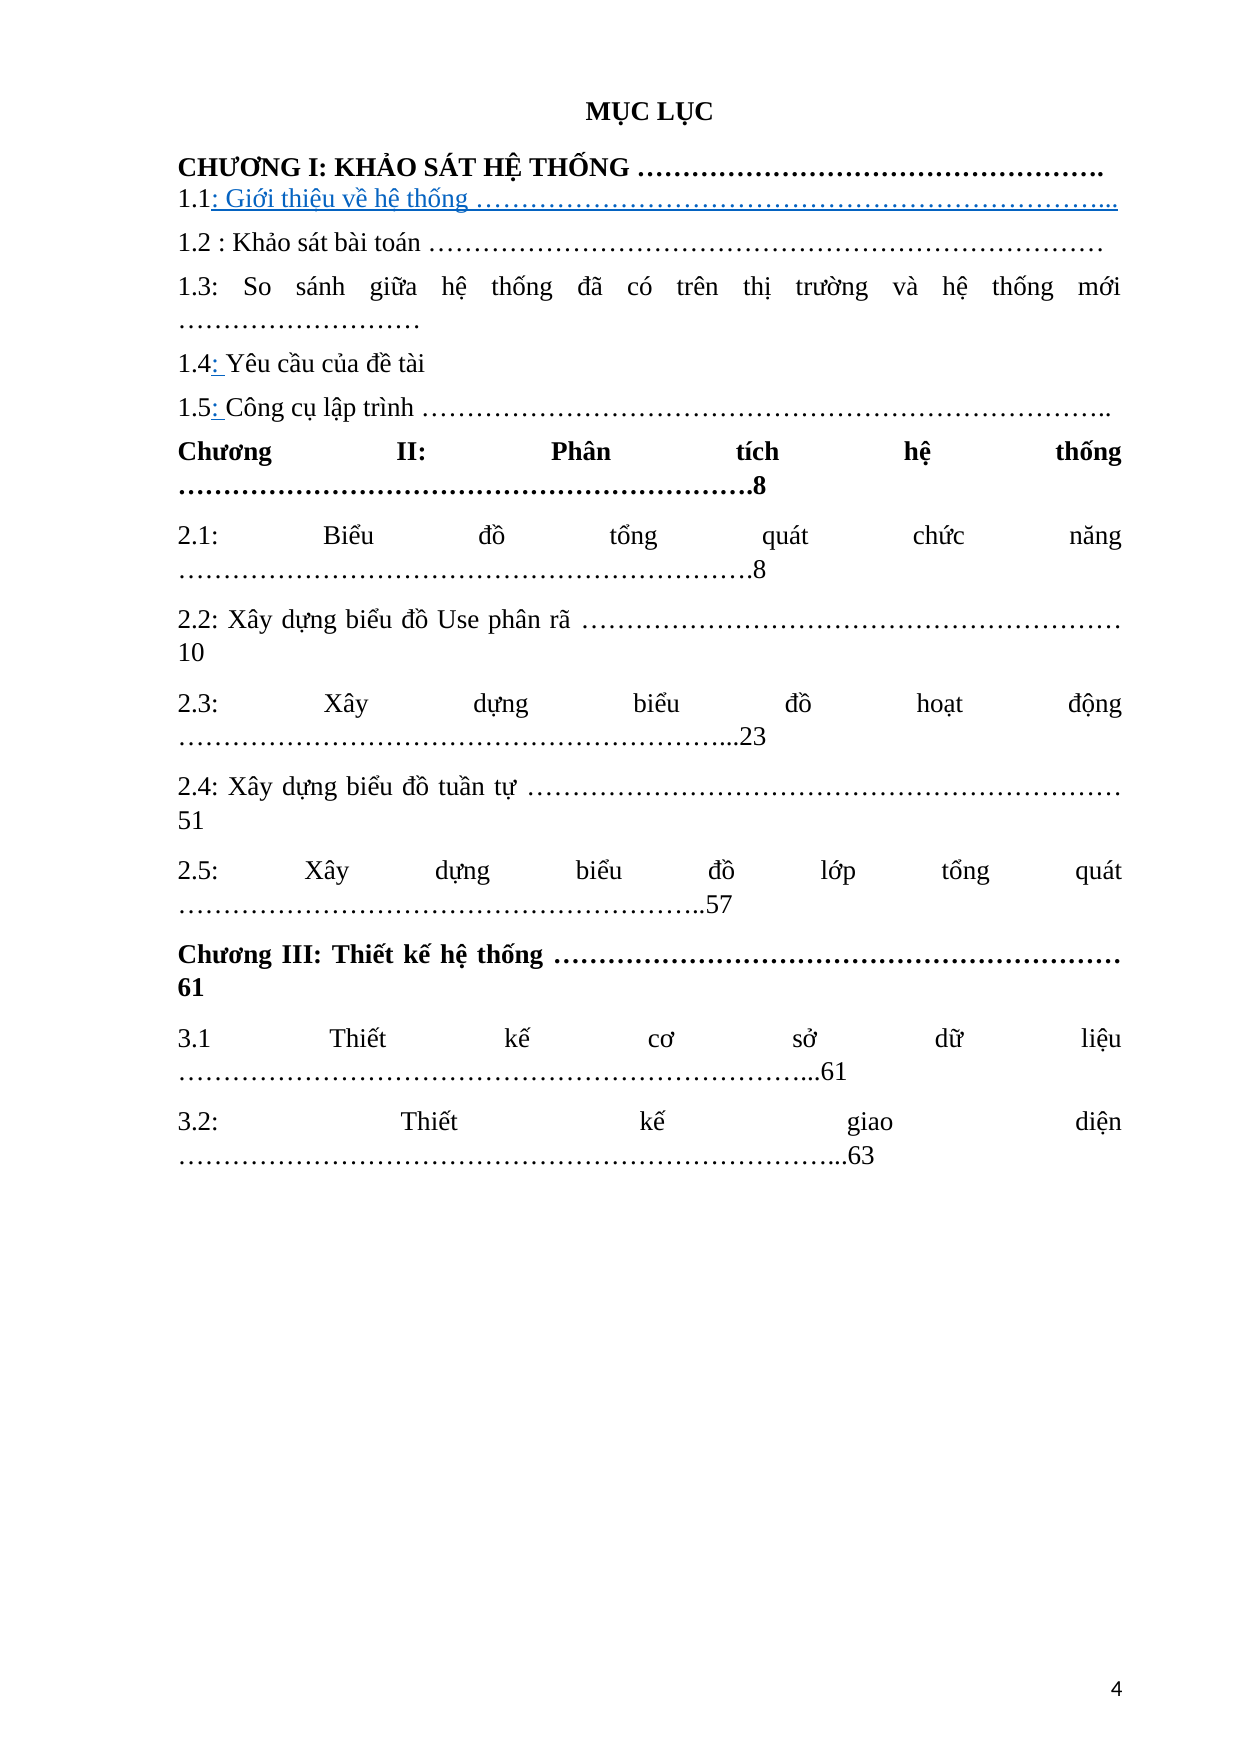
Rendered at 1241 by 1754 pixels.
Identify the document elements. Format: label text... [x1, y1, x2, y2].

text 1.1: Giới thiệu về hệ thống ……………………………………………………………...4 [177, 182, 1122, 213]
text Chương II: Phân tích hệ thống ……………………………………………………….8 [177, 436, 1122, 500]
text 1.4: Yêu cầu của đề tài ………………………………………………………………….6 [177, 348, 1122, 379]
text 3.1 Thiết kế cơ sở dữ liệu ……………………………………………………………...61 [177, 1022, 1122, 1086]
subtitle CHƯƠNG I: KHẢO SÁT HỆ THỐNG ……………………………………………. 4 [177, 151, 1122, 182]
text 1.3: So sánh giữa hệ thống đã có trên thị trường và hệ thống mới ………………………5 [177, 270, 1122, 335]
text 2.1: Biểu đồ tổng quát chức năng ……………………………………………………….8 [177, 519, 1122, 584]
text 1.5: Công cụ lập trình …………………………………………………………………..7 [177, 392, 1122, 423]
text MỤC LỤC [177, 95, 1122, 126]
text 2.4: Xây dựng biểu đồ tuần tự …………………………………………………………51 [177, 771, 1122, 835]
text 2.5: Xây dựng biểu đồ lớp tổng quát …………………………………………………..57 [177, 854, 1122, 919]
text Chương III: Thiết kế hệ thống ………………………………………………………61 [177, 938, 1122, 1003]
text 1.2 : Khảo sát bài toán ………………………………………………………………… 5 [177, 226, 1122, 257]
text 2.2: Xây dựng biểu đồ Use phân rã ……………………………………………………10 [177, 603, 1122, 668]
text 3.2: Thiết kế giao diện ………………………………………………………………...63 [177, 1106, 1122, 1170]
text 2.3: Xây dựng biểu đồ hoạt động ……………………………………………………...23 [177, 687, 1122, 751]
